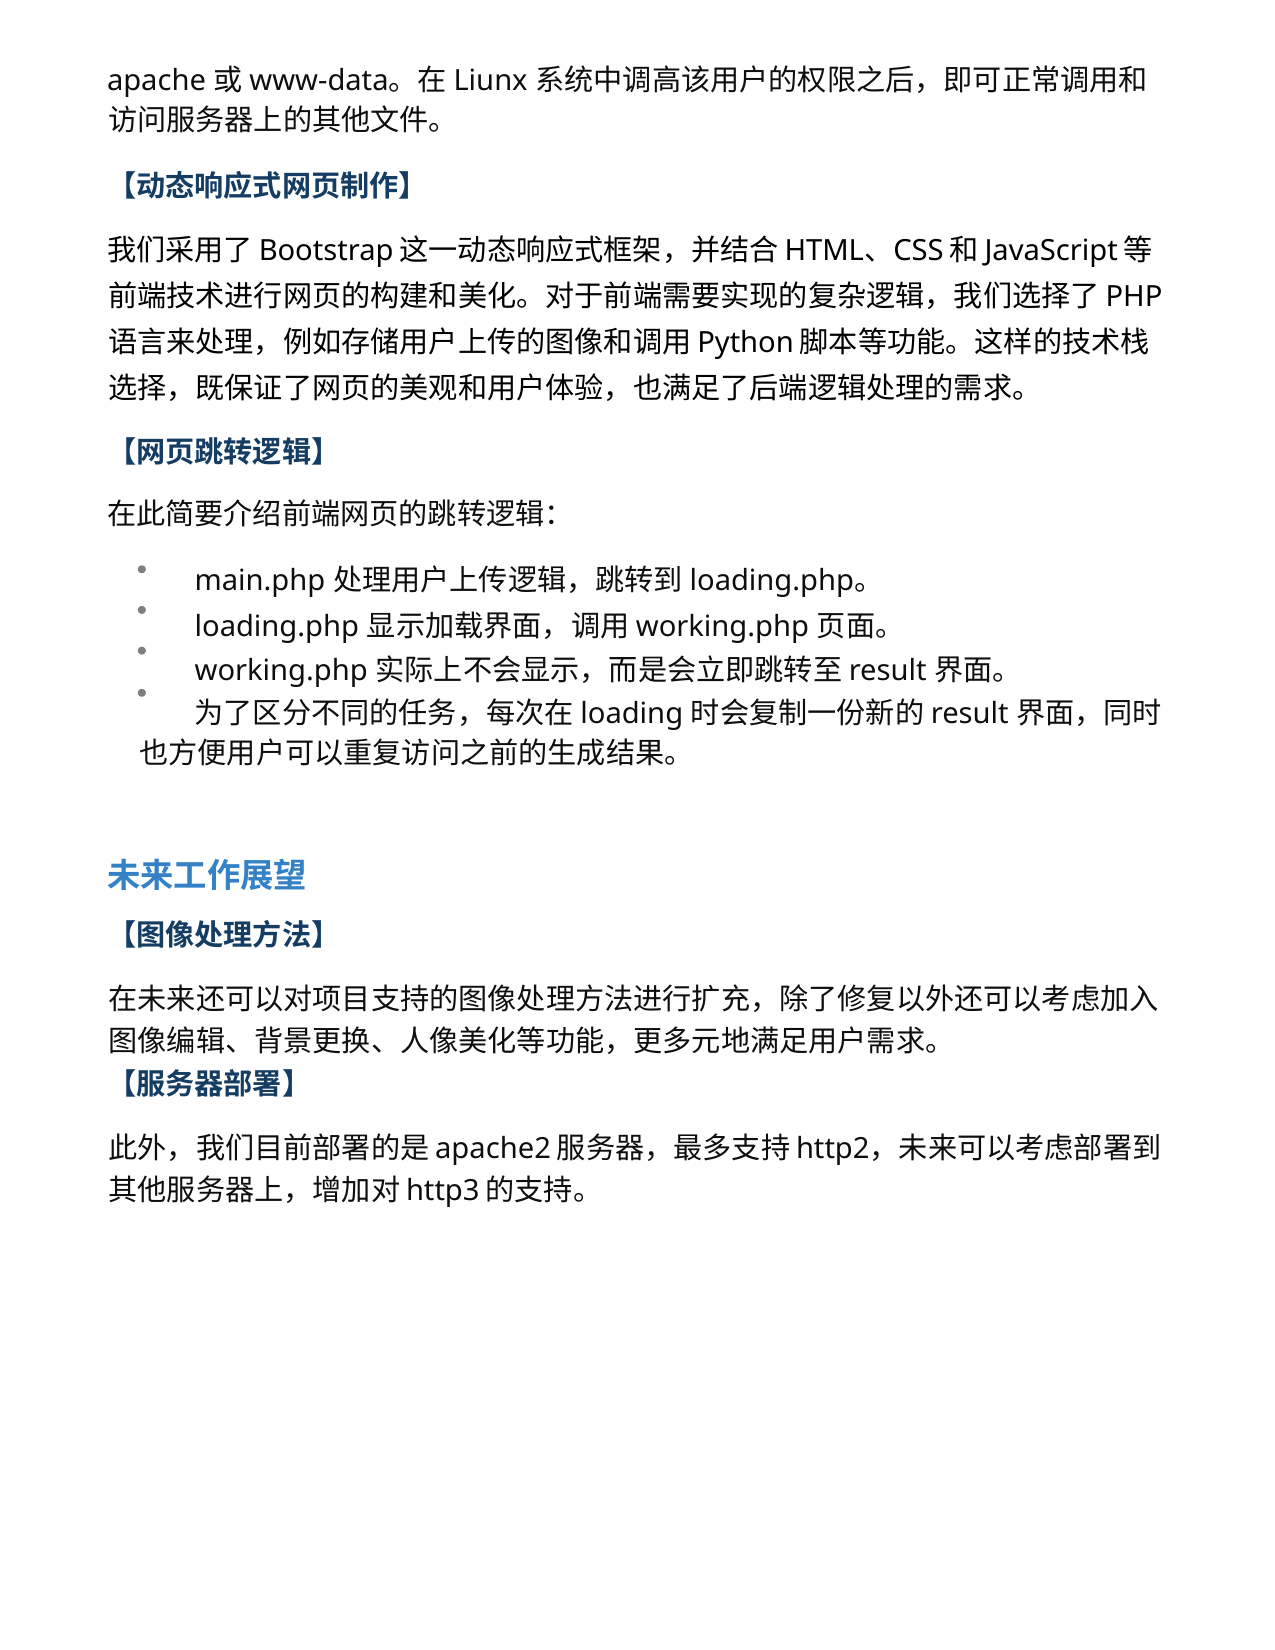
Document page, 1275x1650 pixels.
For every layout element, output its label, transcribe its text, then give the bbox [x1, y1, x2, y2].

subtitle 【动态响应式网页制作】 [107, 163, 1167, 205]
text working.php 实际上不会显示，而是会立即跳转至 result 界面。 [138, 648, 1167, 688]
subtitle 未来工作展望 [107, 849, 1167, 897]
text main.php 处理用户上传逻辑，跳转到 loading.php。 [138, 556, 1167, 599]
subtitle 【网页跳转逻辑】 [107, 428, 1167, 470]
subtitle 【服务器部署】 [107, 1060, 1167, 1103]
subtitle 我们采用了Bootstrap这一动态响应式框架，并结合HTML、CSS和JavaScript等前端技术进行网页的构建和美化。对于前端需要实现的复杂逻辑，我们选择了PHP语言来处理，例如存储用户上传的图像和调用Python脚本等功能。这样的技术栈选择，既保证了网页的美观和用户体验，也满足了后端逻辑处理的需求。 [107, 227, 1167, 406]
text 此外，我们目前部署的是apache2服务器，最多支持http2，未来可以考虑部署到其他服务器上，增加对http3的支持。 [108, 1124, 1167, 1209]
subtitle 【图像处理方法】 [107, 912, 1167, 954]
text 为了区分不同的任务，每次在 loading 时会复制一份新的 result 界面，同时也方便用户可以重复访问之前的生成结果。 [138, 691, 1167, 772]
text apache 或 www-data。在 Liunx 系统中调高该用户的权限之后，即可正常调用和访问服务器上的其他文件。 [107, 58, 1167, 139]
text 在此简要介绍前端网页的跳转逻辑： [107, 492, 1167, 532]
text loading.php 显示加载界面，调用 working.php 页面。 [138, 602, 1167, 644]
text 在未来还可以对项目支持的图像处理方法进行扩充，除了修复以外还可以考虑加入图像编辑、背景更换、人像美化等功能，更多元地满足用户需求。 [108, 976, 1167, 1060]
